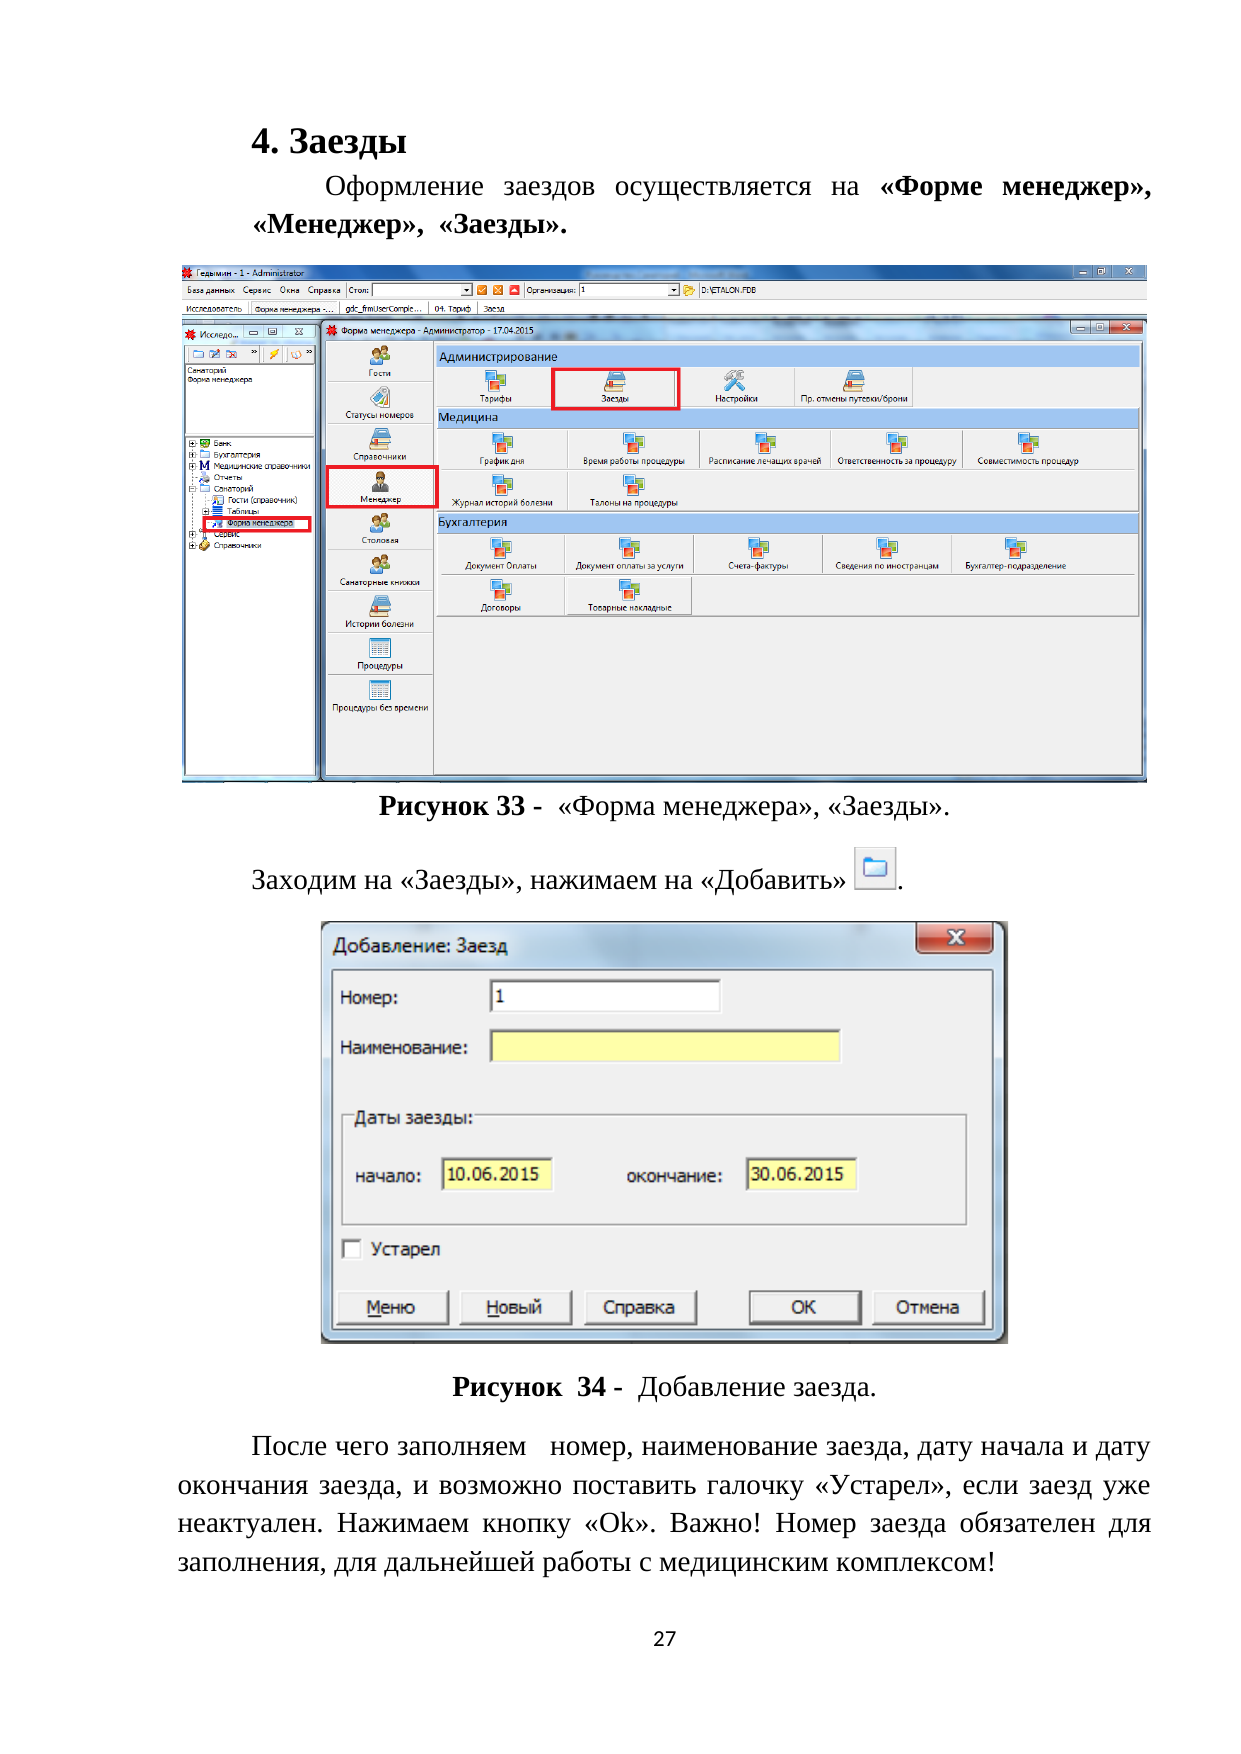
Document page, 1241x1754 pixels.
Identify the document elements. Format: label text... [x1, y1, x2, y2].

text Заходим на «Заезды», нажимаем на «Добавить» . [177, 847, 1152, 896]
picture [320, 921, 1009, 1344]
picture [182, 265, 1147, 783]
picture [854, 847, 897, 890]
list Заезды [251, 118, 1152, 161]
text После чего заполняем номер, наименование заезда, дату начала и дату окончания заезда, и возможно поставить галочку «Устарел», если заезд уже неактуален. Нажимаем кнопку «Ok». Важно! Номер заезда обязателен для заполнения, для дальнейшей работы с медицинским комплексом! [177, 1428, 1152, 1577]
list Оформление заездов осуществляется на «Форме менеджер», «Менеджер», «Заезды». [252, 168, 1152, 240]
text Рисунок 34 - Добавление заезда. [177, 1369, 1152, 1402]
